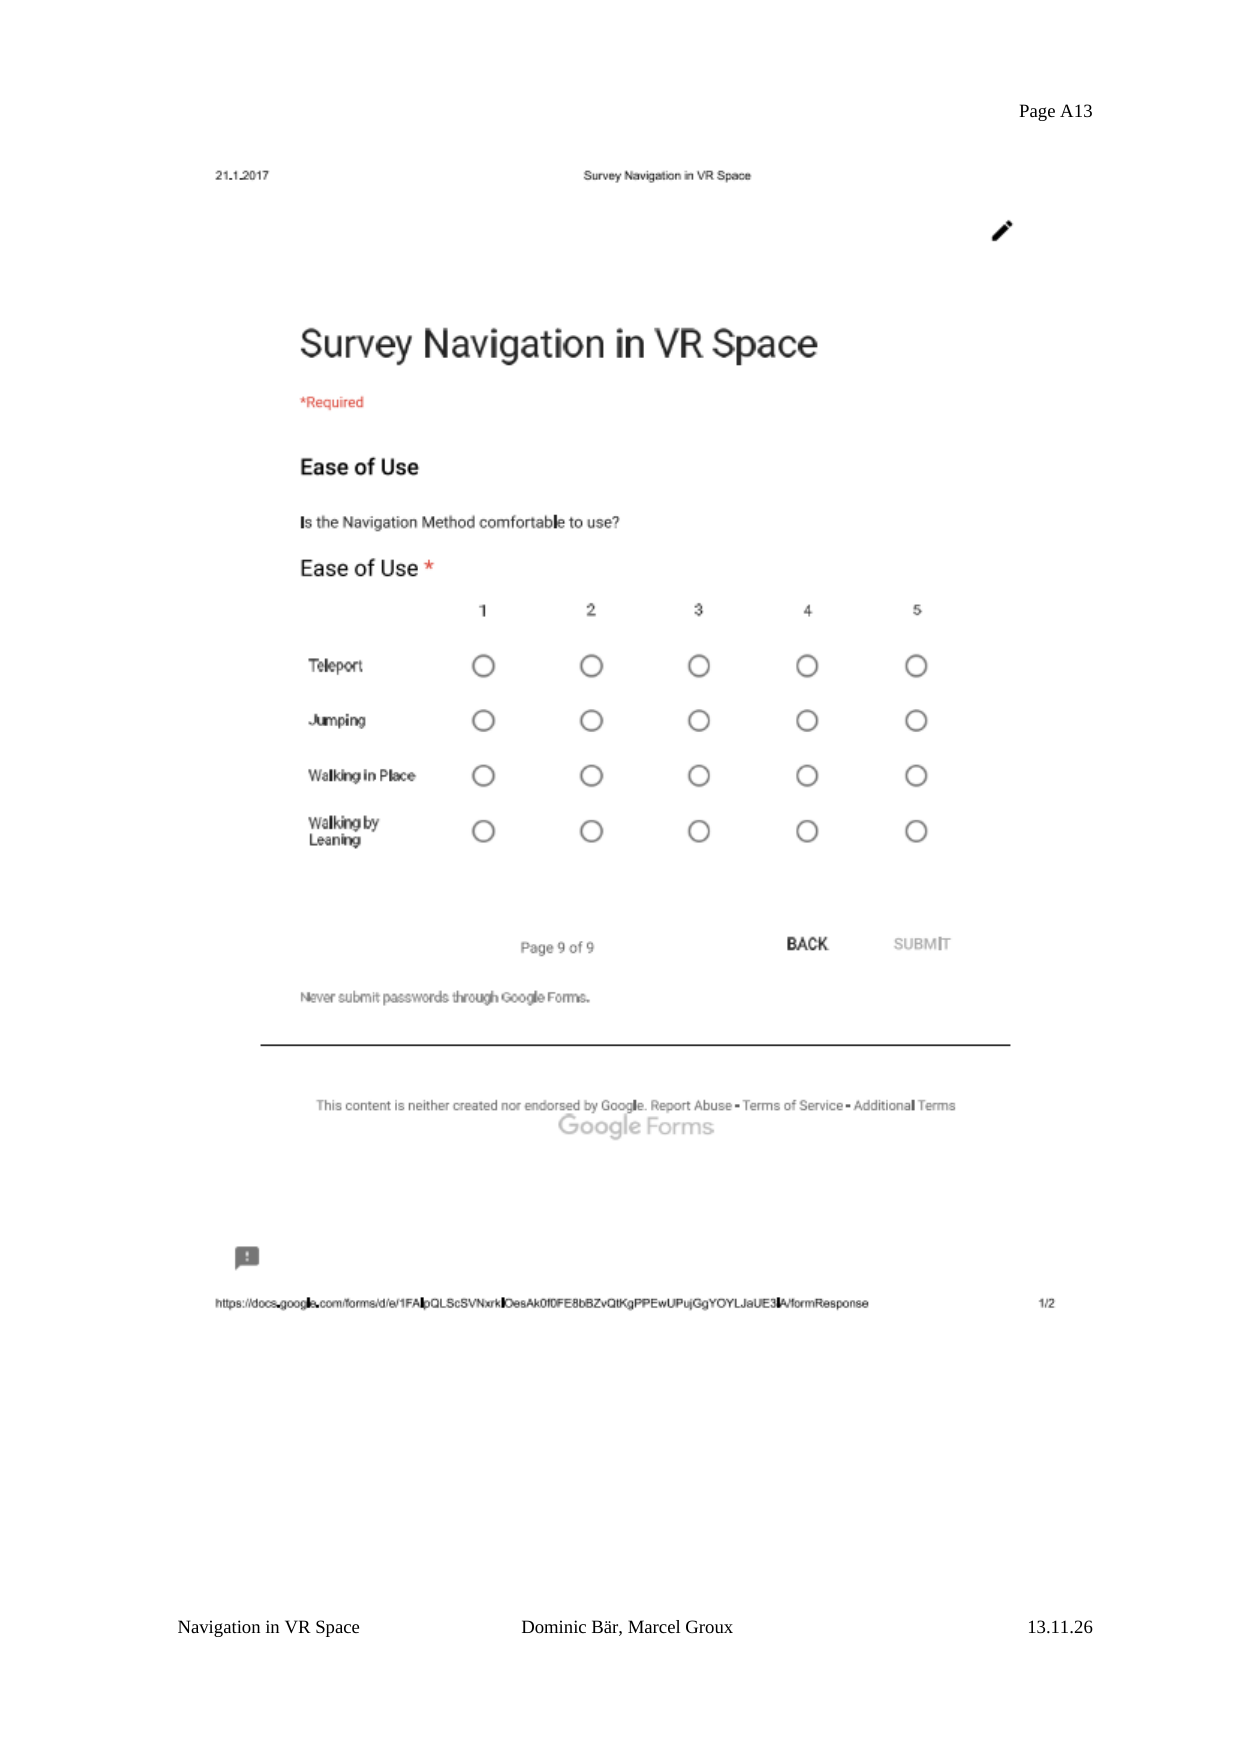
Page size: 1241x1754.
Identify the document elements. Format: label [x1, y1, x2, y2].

picture [177, 147, 1093, 1332]
